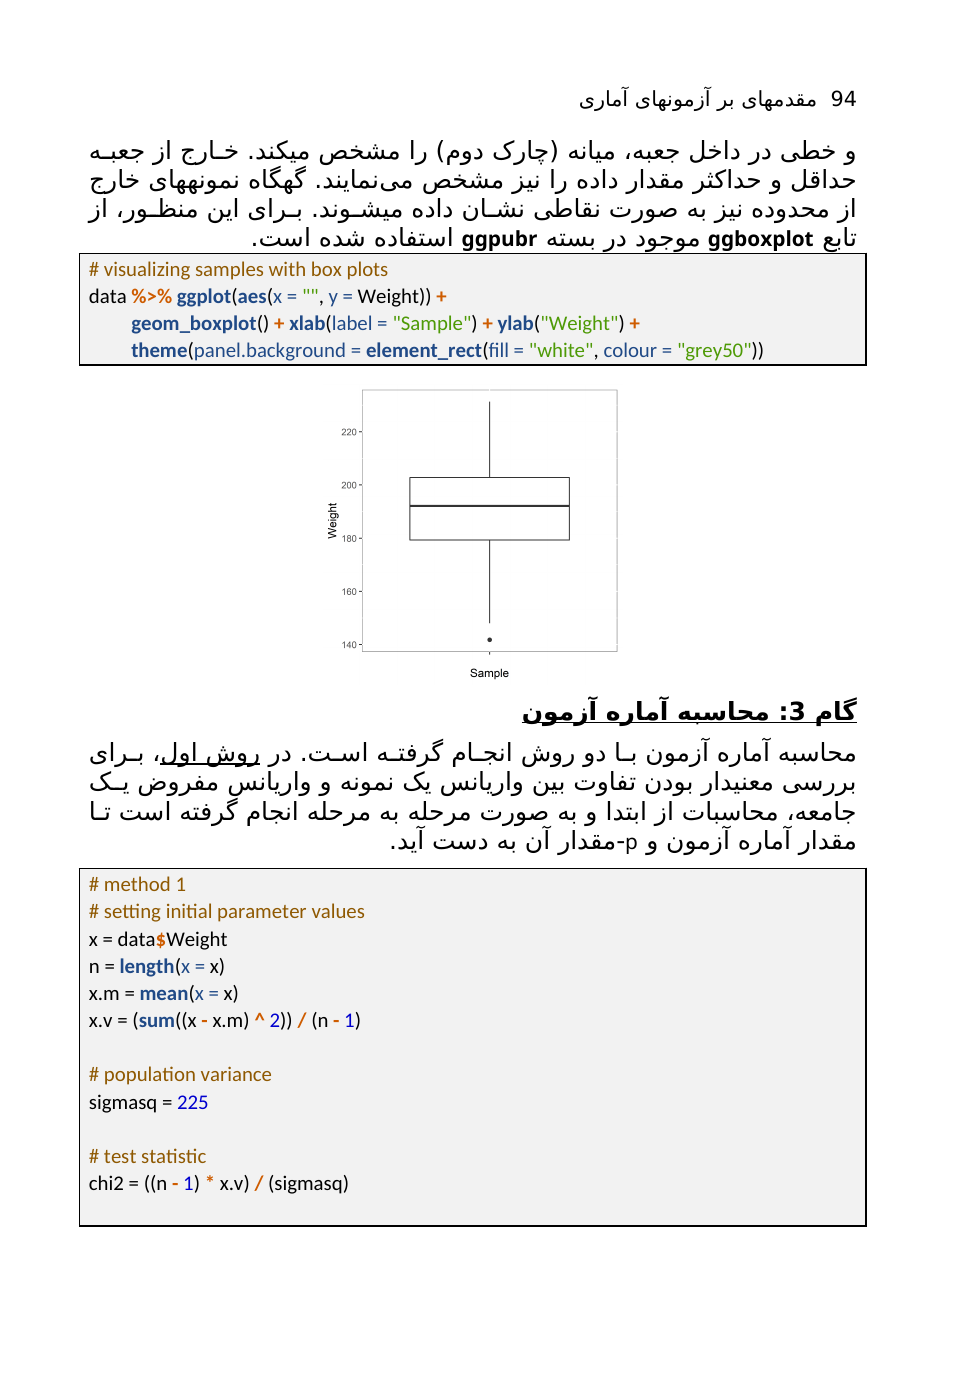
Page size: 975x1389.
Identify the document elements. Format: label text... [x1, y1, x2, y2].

text گام 3: محاسبه آماره آزمون [89, 697, 857, 726]
text محاسبه آماره آزمون با دو روش انجام گرفته است. در روش اول، برای بررسی معنی‏دار بودن تفاوت بین واریانس یک نمونه و واریانس مفروض یک جامعه، محاسبات از ابتدا و به صورت مرحله به مرحله انجام گرفته است تا مقدار آماره آزمون و p-مقدار آن به دست آید. [89, 738, 857, 855]
picture [322, 384, 623, 685]
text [80, 869, 865, 1225]
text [89, 136, 857, 253]
text # visualizing samples with box plots data %>% ggplot(aes(x = "", y = Weight)) + geom_boxplot() + xlab(label = "Sample") + ylab("Weight") + theme(panel.background = element_rect(fill = "white", colour = "grey50")) [80, 254, 865, 364]
